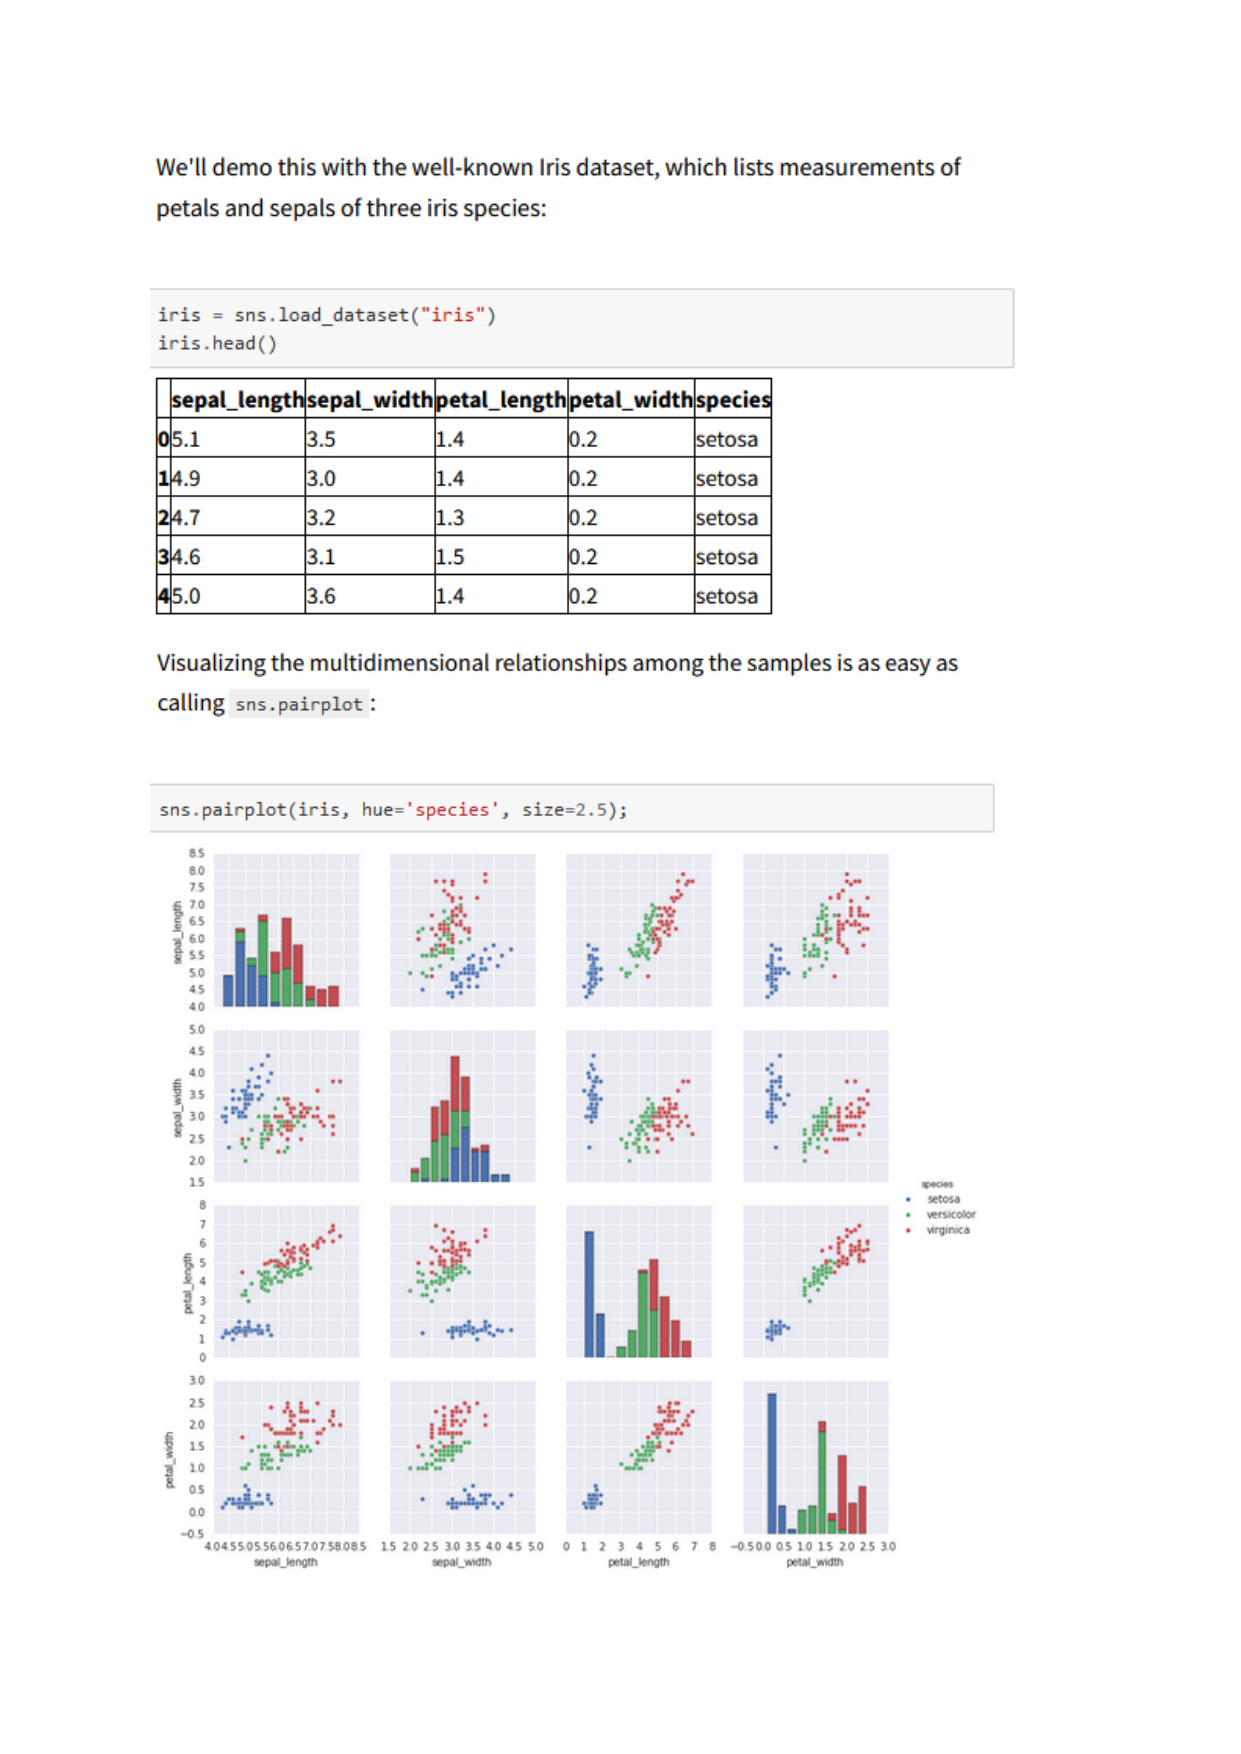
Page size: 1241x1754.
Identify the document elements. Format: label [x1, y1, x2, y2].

picture [150, 639, 1091, 1585]
picture [150, 150, 1068, 621]
